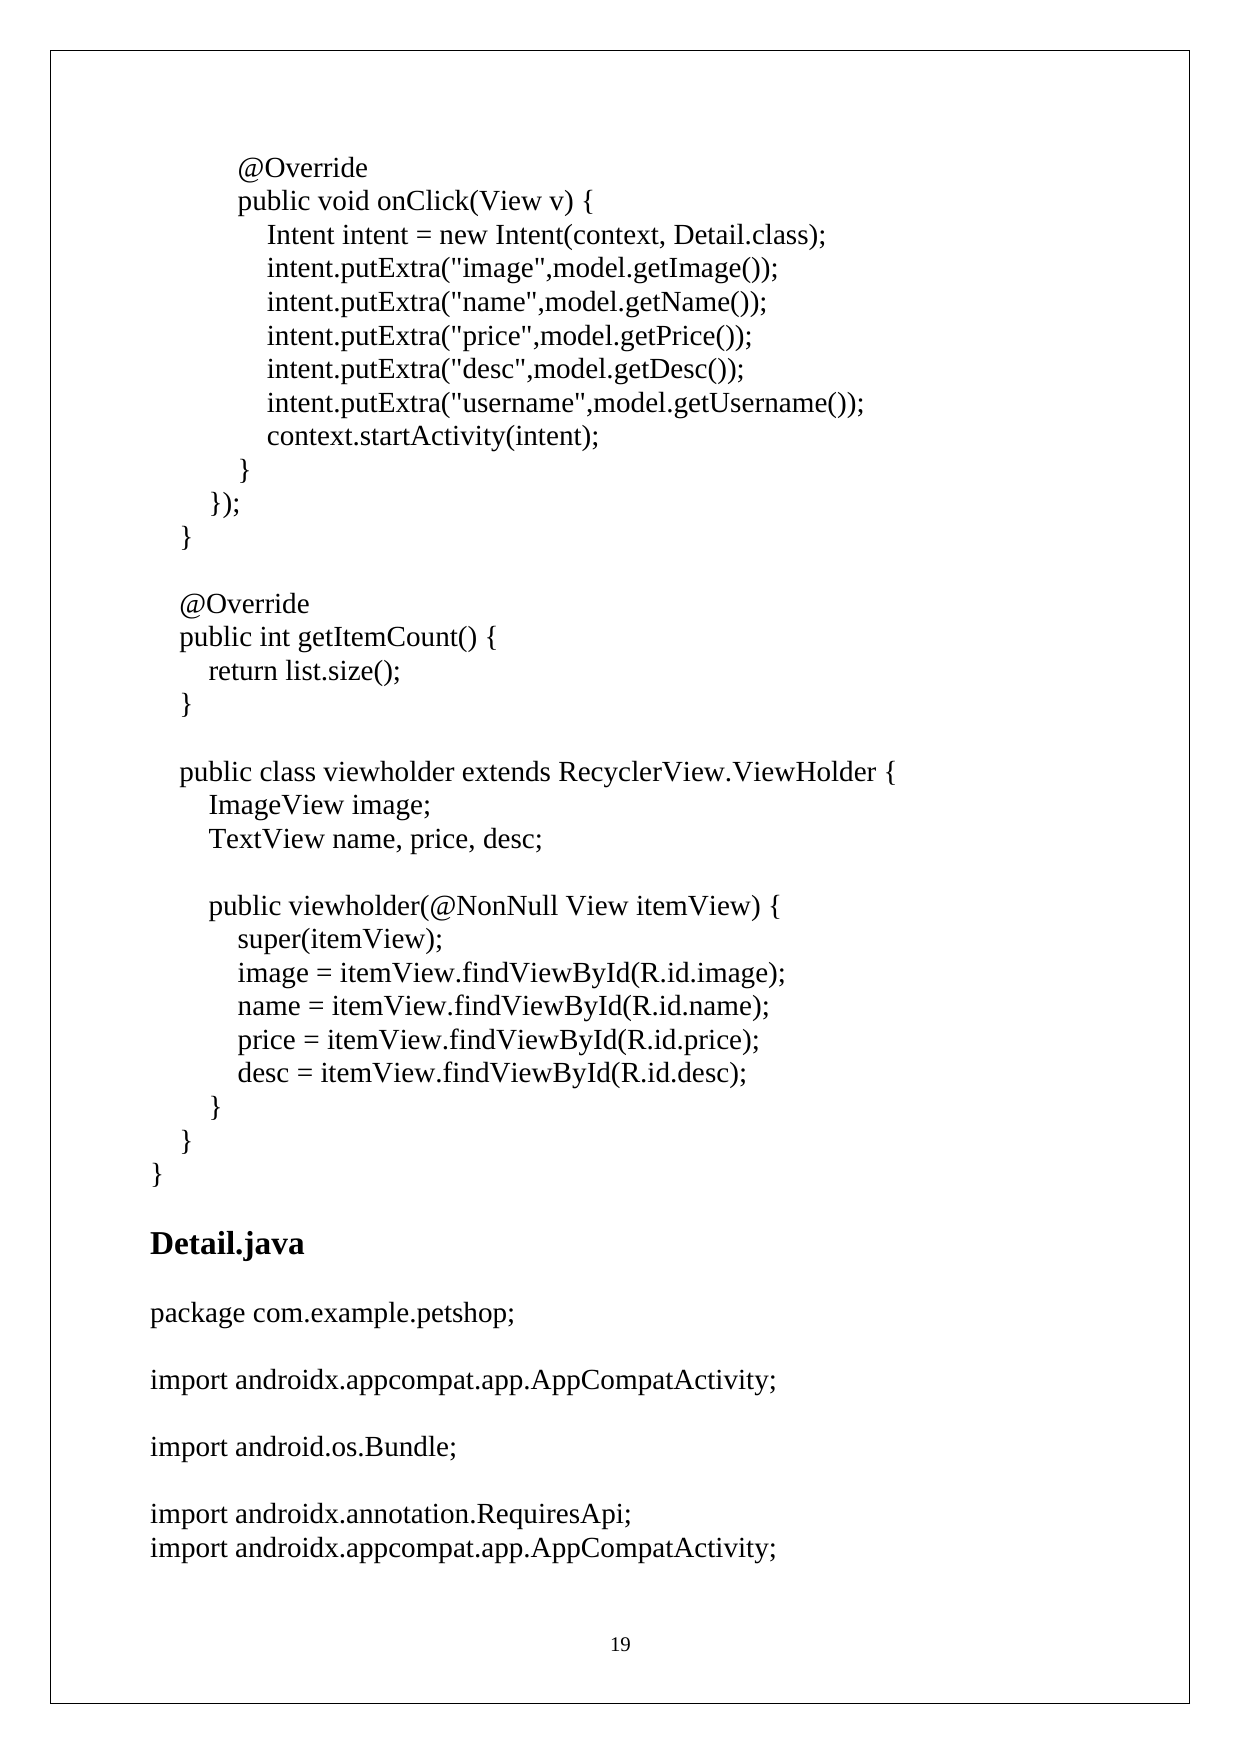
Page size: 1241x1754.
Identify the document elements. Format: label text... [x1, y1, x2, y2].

text import android.os.Bundle; [150, 1429, 1090, 1463]
text ImageView image; [150, 787, 1090, 821]
text import androidx.appcompat.app.AppCompatActivity; [150, 1362, 1090, 1396]
text } [150, 452, 1090, 485]
text } [150, 1089, 1090, 1123]
text name = itemView.findViewById(R.id.name); [150, 988, 1090, 1022]
text } [150, 687, 1090, 720]
text intent.putExtra("name",model.getName()); [150, 284, 1090, 318]
text return list.size(); [150, 653, 1090, 687]
text TextView name, price, desc; [150, 821, 1090, 854]
text desc = itemView.findViewById(R.id.desc); [150, 1056, 1090, 1089]
text Detail.java [150, 1223, 1090, 1262]
text } [150, 1156, 1090, 1190]
text @Override [150, 586, 1090, 619]
text Intent intent = new Intent(context, Detail.class); [150, 217, 1090, 251]
text price = itemView.findViewById(R.id.price); [150, 1022, 1090, 1056]
text import androidx.annotation.RequiresApi; [150, 1496, 1090, 1530]
text intent.putExtra("username",model.getUsername()); [150, 385, 1090, 418]
text image = itemView.findViewById(R.id.image); [150, 955, 1090, 988]
text super(itemView); [150, 921, 1090, 955]
text } [150, 519, 1090, 552]
text public class viewholder extends RecyclerView.ViewHolder { [150, 754, 1090, 787]
text public viewholder(@NonNull View itemView) { [150, 888, 1090, 921]
text public void onClick(View v) { [150, 183, 1090, 217]
text intent.putExtra("price",model.getPrice()); [150, 318, 1090, 351]
text }); [150, 485, 1090, 519]
text intent.putExtra("image",model.getImage()); [150, 251, 1090, 284]
text import androidx.appcompat.app.AppCompatActivity; [150, 1530, 1090, 1563]
text context.startActivity(intent); [150, 418, 1090, 452]
text public int getItemCount() { [150, 619, 1090, 653]
text @Override [150, 150, 1090, 183]
text package com.example.petshop; [150, 1295, 1090, 1329]
text } [150, 1123, 1090, 1156]
text intent.putExtra("desc",model.getDesc()); [150, 351, 1090, 385]
